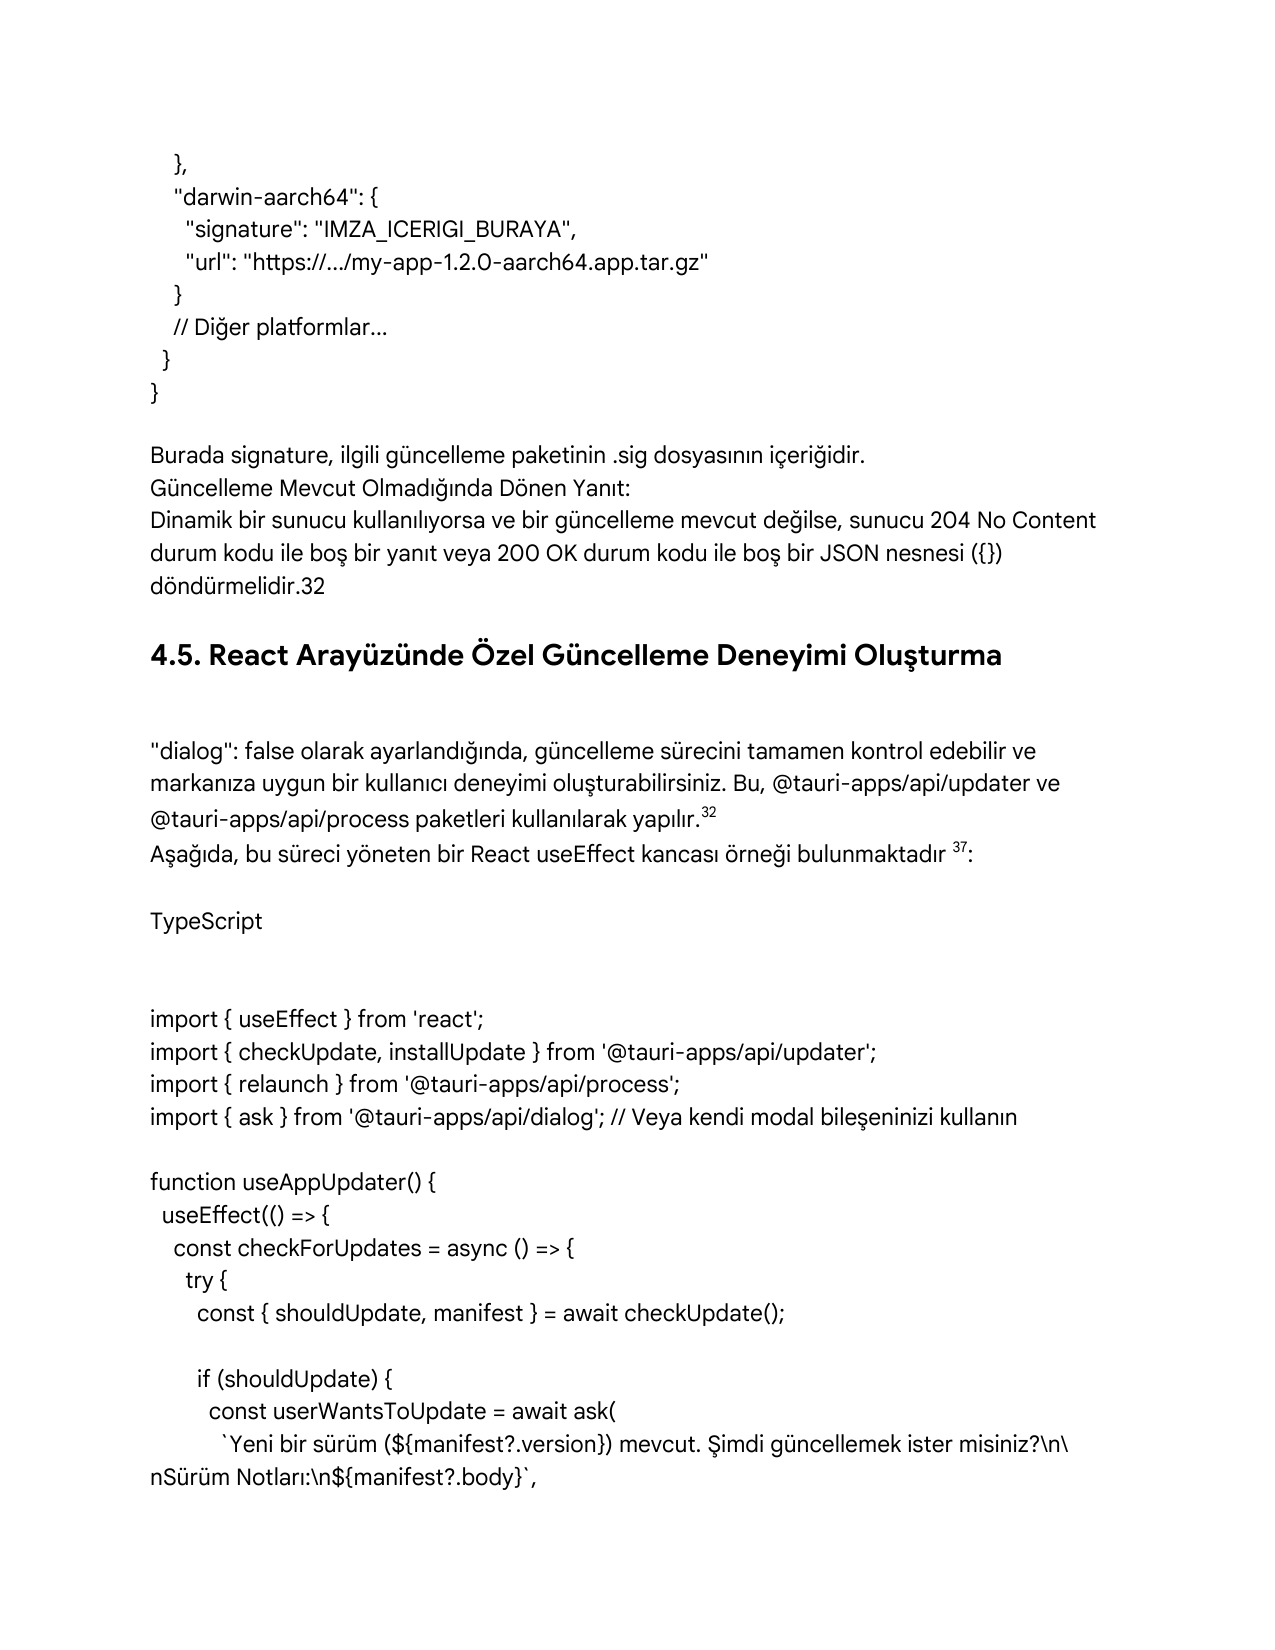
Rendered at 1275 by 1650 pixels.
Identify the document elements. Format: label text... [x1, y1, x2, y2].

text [150, 150, 1125, 438]
text Dinamik bir sunucu kullanılıyorsa ve bir güncelleme mevcut değilse, sunucu 204 No Content durum kodu ile boş bir yanıt veya 200 OK durum kodu ile boş bir JSON nesnesi ({}) döndürmelidir.32 [150, 507, 1125, 601]
text TypeScript [150, 907, 1125, 936]
text Burada signature, ilgili güncelleme paketinin .sig dosyasının içeriğidir. [150, 441, 1125, 470]
text "dialog": false olarak ayarlandığında, güncelleme sürecini tamamen kontrol edebilir ve markanıza uygun bir kullanıcı deneyimi oluşturabilirsiniz. Bu, @tauri-apps/api/updater ve @tauri-apps/api/process paketleri kullanılarak yapılır.32 [150, 737, 1125, 834]
subtitle 4.5. React Arayüzünde Özel Güncelleme Deneyimi Oluşturma [150, 638, 1125, 674]
text Aşağıda, bu süreci yöneten bir React useEffect kancası örneği bulunmaktadır 37: [150, 838, 1125, 870]
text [150, 1005, 1125, 1492]
text Güncelleme Mevcut Olmadığında Dönen Yanıt: [150, 474, 1125, 503]
